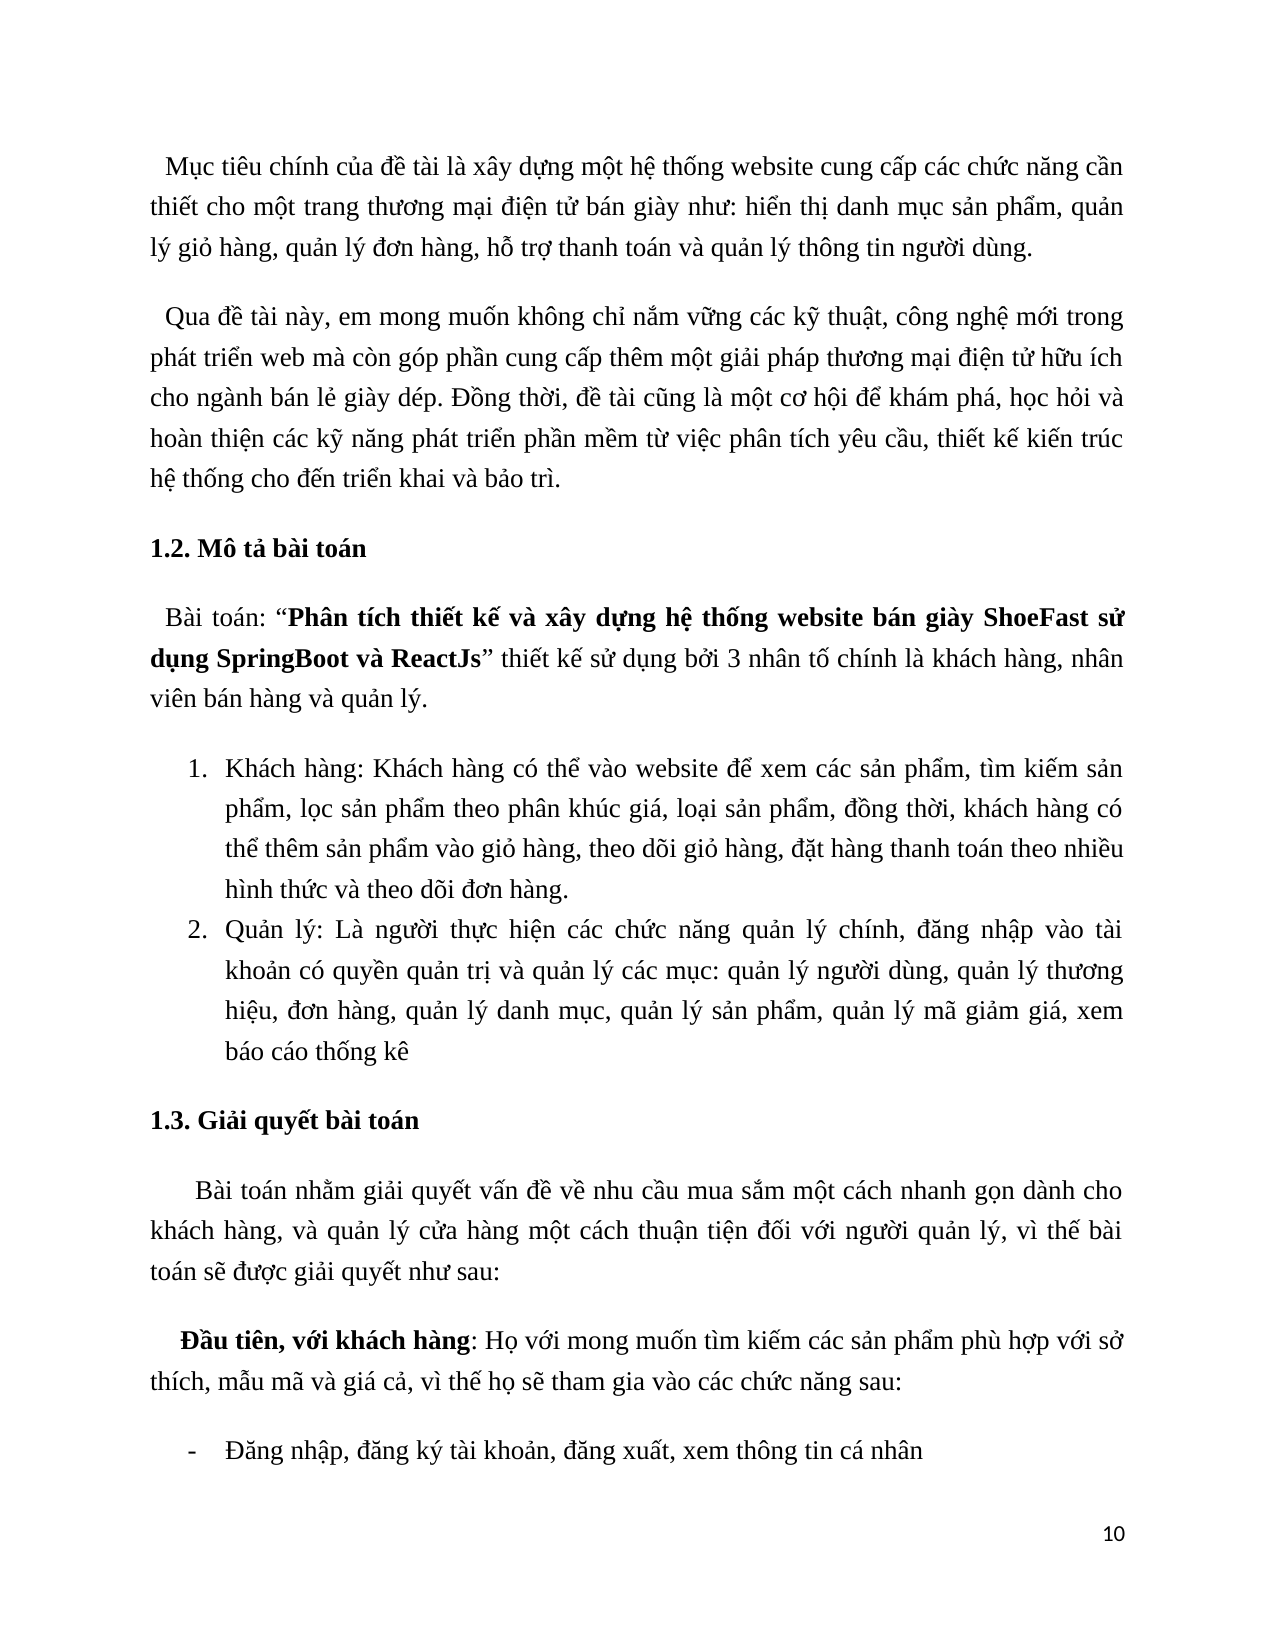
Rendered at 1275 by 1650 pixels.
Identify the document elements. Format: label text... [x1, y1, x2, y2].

subtitle 1.2. Mô tả bài toán [150, 532, 1125, 563]
text Đầu tiên, với khách hàng: Họ với mong muốn tìm kiếm các sản phẩm phù hợp với sở thích, mẫu mã và giá cả, vì thế họ sẽ tham gia vào các chức năng sau: [150, 1324, 1125, 1396]
list Khách hàng: Khách hàng có thể vào website để xem các sản phẩm, tìm kiếm sản phẩm, lọc sản phẩm theo phân khúc giá, loại sản phẩm, đồng thời, khách hàng có thể thêm sản phẩm vào giỏ hàng, theo dõi giỏ hàng, đặt hàng thanh toán theo nhiều hình thức và theo dõi đơn hàng. [187, 752, 1125, 904]
text Bài toán nhằm giải quyết vấn đề về nhu cầu mua sắm một cách nhanh gọn dành cho khách hàng, và quản lý cửa hàng một cách thuận tiện đối với người quản lý, vì thế bài toán sẽ được giải quyết như sau: [150, 1174, 1125, 1286]
text Qua đề tài này, em mong muốn không chỉ nắm vững các kỹ thuật, công nghệ mới trong phát triển web mà còn góp phần cung cấp thêm một giải pháp thương mại điện tử hữu ích cho ngành bán lẻ giày dép. Đồng thời, đề tài cũng là một cơ hội để khám phá, học hỏi và hoàn thiện các kỹ năng phát triển phần mềm từ việc phân tích yêu cầu, thiết kế kiến trúc hệ thống cho đến triển khai và bảo trì. [150, 300, 1125, 493]
list Quản lý: Là người thực hiện các chức năng quản lý chính, đăng nhập vào tài khoản có quyền quản trị và quản lý các mục: quản lý người dùng, quản lý thương hiệu, đơn hàng, quản lý danh mục, quản lý sản phẩm, quản lý mã giảm giá, xem báo cáo thống kê [187, 913, 1125, 1066]
subtitle 1.3. Giải quyết bài toán [150, 1104, 1125, 1135]
text Mục tiêu chính của đề tài là xây dựng một hệ thống website cung cấp các chức năng cần thiết cho một trang thương mại điện tử bán giày như: hiển thị danh mục sản phẩm, quản lý giỏ hàng, quản lý đơn hàng, hỗ trợ thanh toán và quản lý thông tin người dùng. [150, 150, 1125, 262]
list Đăng nhập, đăng ký tài khoản, đăng xuất, xem thông tin cá nhân [187, 1434, 1125, 1465]
text Bài toán: “Phân tích thiết kế và xây dựng hệ thống website bán giày ShoeFast sử dụng SpringBoot và ReactJs” thiết kế sử dụng bởi 3 nhân tố chính là khách hàng, nhân viên bán hàng và quản lý. [150, 601, 1125, 713]
